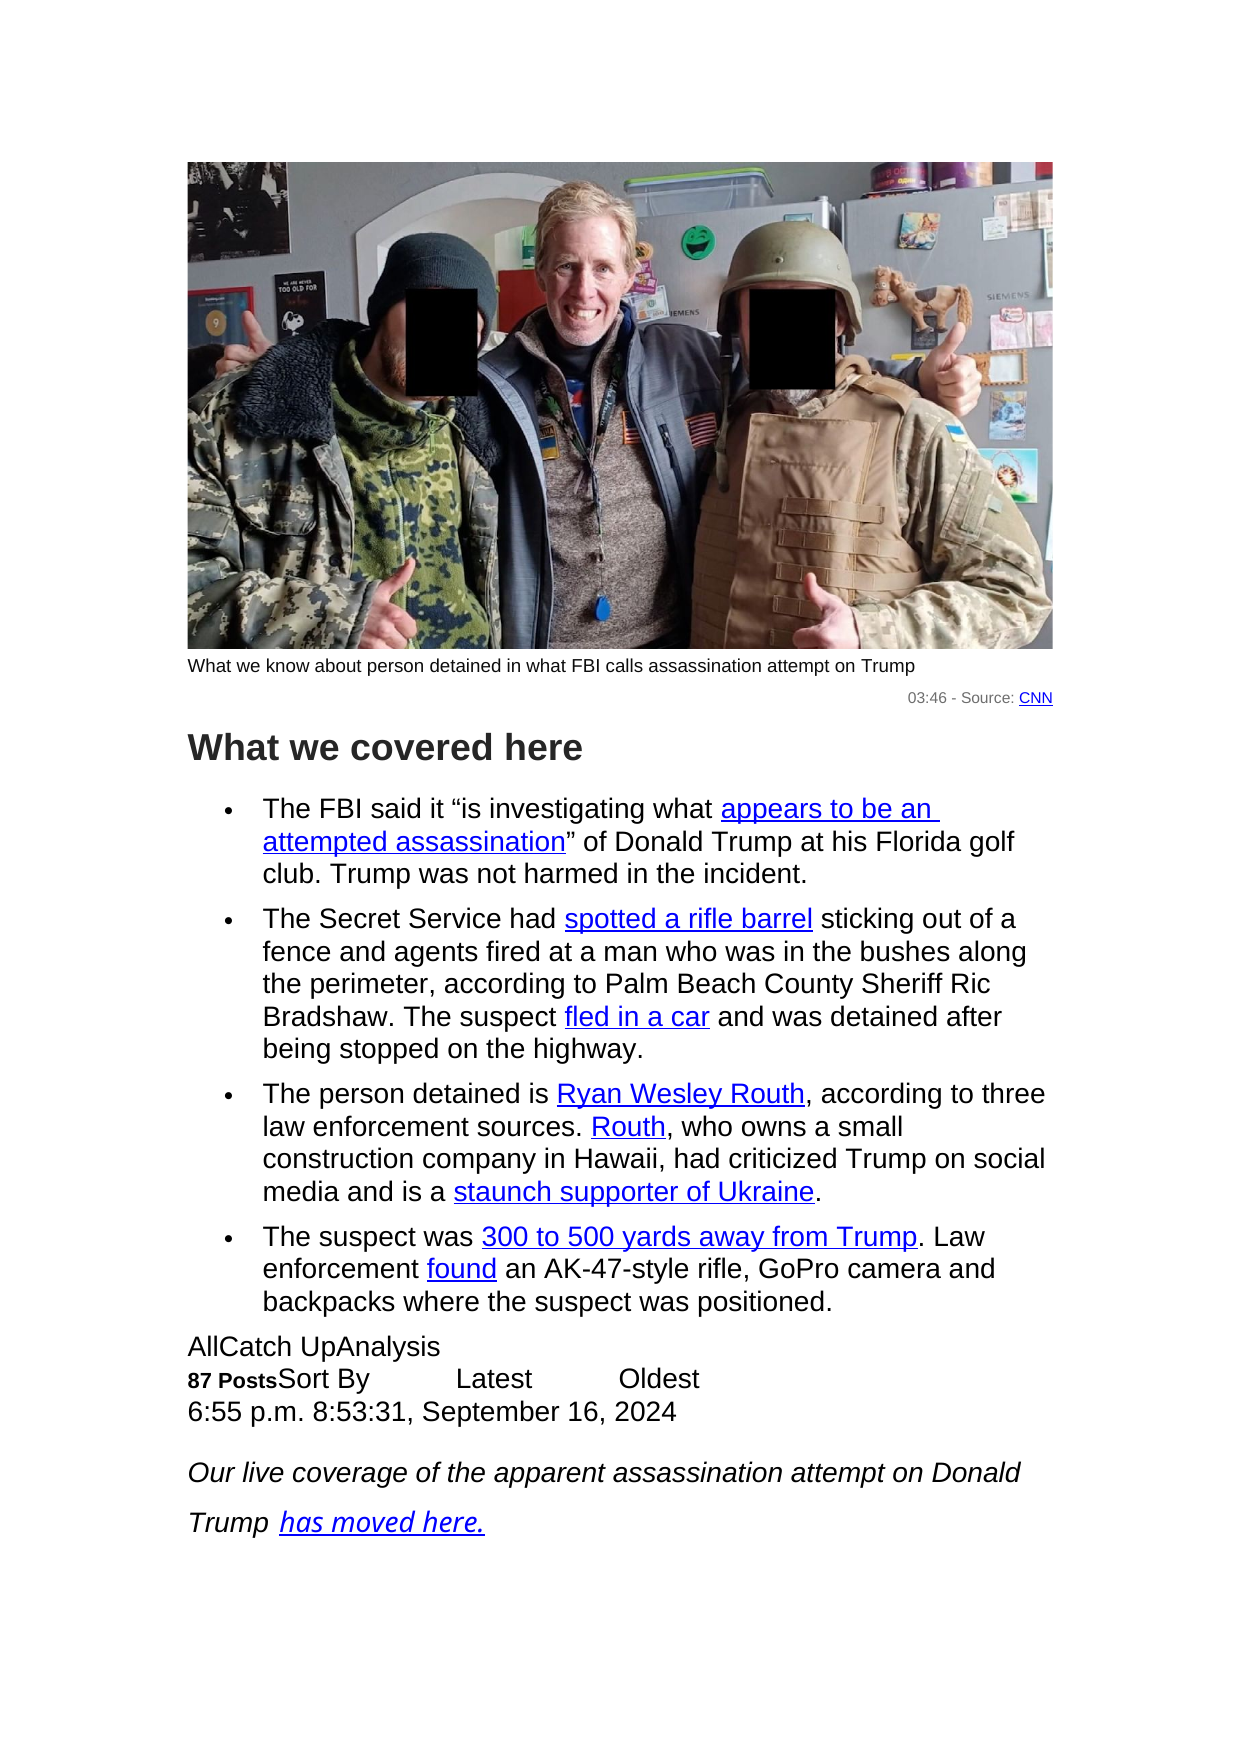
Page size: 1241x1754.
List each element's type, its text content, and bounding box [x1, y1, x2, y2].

list The FBI said it “is investigating what appears to be an attempted assassination” of Donald Trump at his Florida golf club. Trump was not harmed in the incident. [225, 792, 1053, 889]
text Our live coverage of the apparent assassination attempt on Donald Trump has moved here. [187, 1456, 1053, 1554]
text 87 PostsSort By Latest Oldest [187, 1362, 1053, 1394]
text What we covered here [187, 714, 1053, 779]
text What we know about person detained in what FBI calls assassination attempt on Trump [187, 649, 1053, 682]
picture [187, 162, 1053, 649]
text 6:55 p.m. 8:53:31, September 16, 2024 [187, 1394, 1053, 1427]
text 03:46 - Source: CNN [187, 682, 1053, 714]
list The person detained is Ryan Wesley Routh, according to three law enforcement sources. Routh, who owns a small construction company in Hawaii, had criticized Trump on social media and is a staunch supporter of Ukraine. [225, 1077, 1053, 1207]
list The suspect was 300 to 500 yards away from Trump. Law enforcement found an AK-47-style rifle, GoPro camera and backpacks where the suspect was positioned. [225, 1219, 1053, 1317]
list The Secret Service had spotted a rifle barrel sticking out of a fence and agents fired at a man who was in the bushes along the perimeter, according to Palm Beach County Sheriff Ric Bradshaw. The suspect fled in a car and was detained after being stopped on the highway. [225, 902, 1053, 1064]
text AllCatch UpAnalysis [187, 1329, 1053, 1362]
